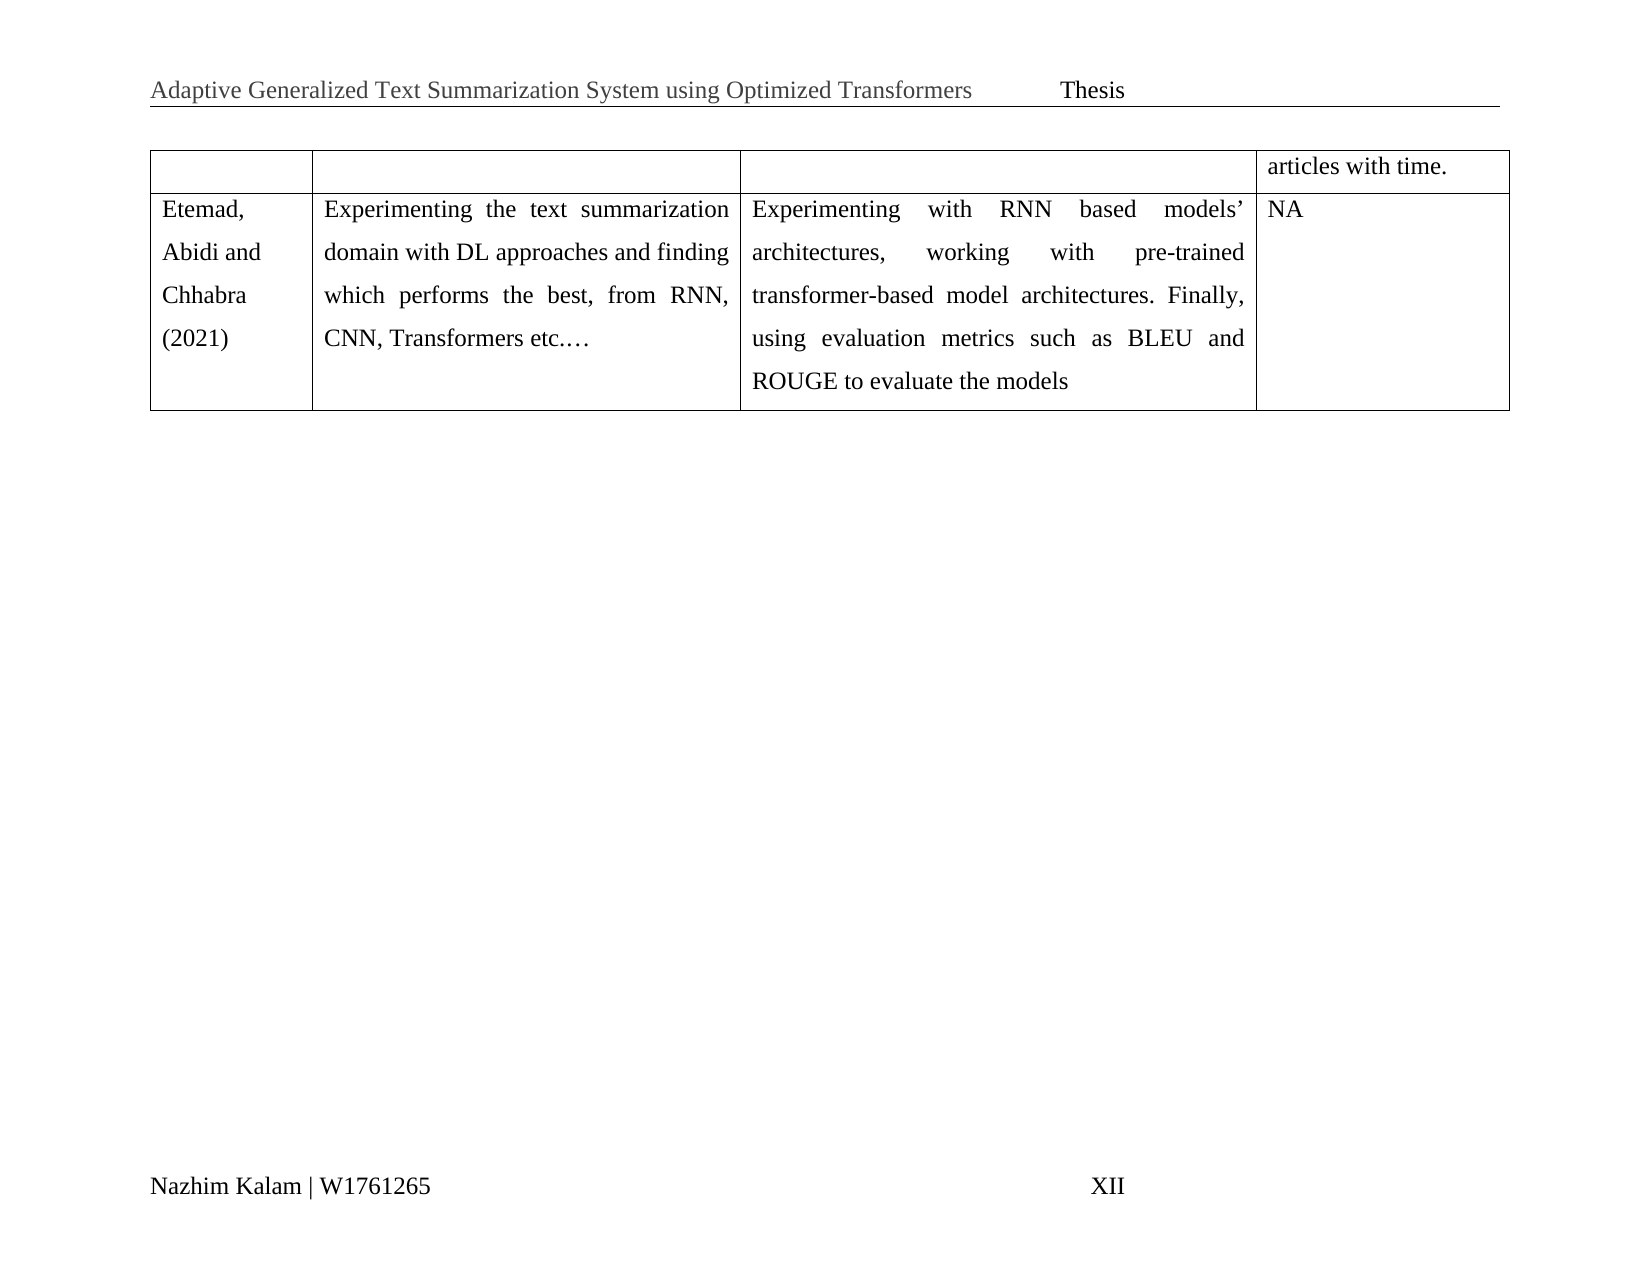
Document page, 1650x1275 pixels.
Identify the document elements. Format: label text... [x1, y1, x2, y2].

table_cell Experimenting with RNN based models’ architectures, working with pre-trained transformer-based model architectures. Finally, using evaluation metrics such as BLEU and ROUGE to evaluate the models [741, 194, 1256, 409]
table_cell NA [1257, 194, 1509, 409]
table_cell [313, 151, 740, 193]
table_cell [1257, 151, 1509, 193]
table_cell Experimenting the text summarization domain with DL approaches and finding which performs the best, from RNN, CNN, Transformers etc.… [313, 194, 740, 409]
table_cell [741, 151, 1256, 193]
table_cell Etemad, Abidi and Chhabra (2021) [151, 194, 312, 409]
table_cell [151, 151, 312, 193]
